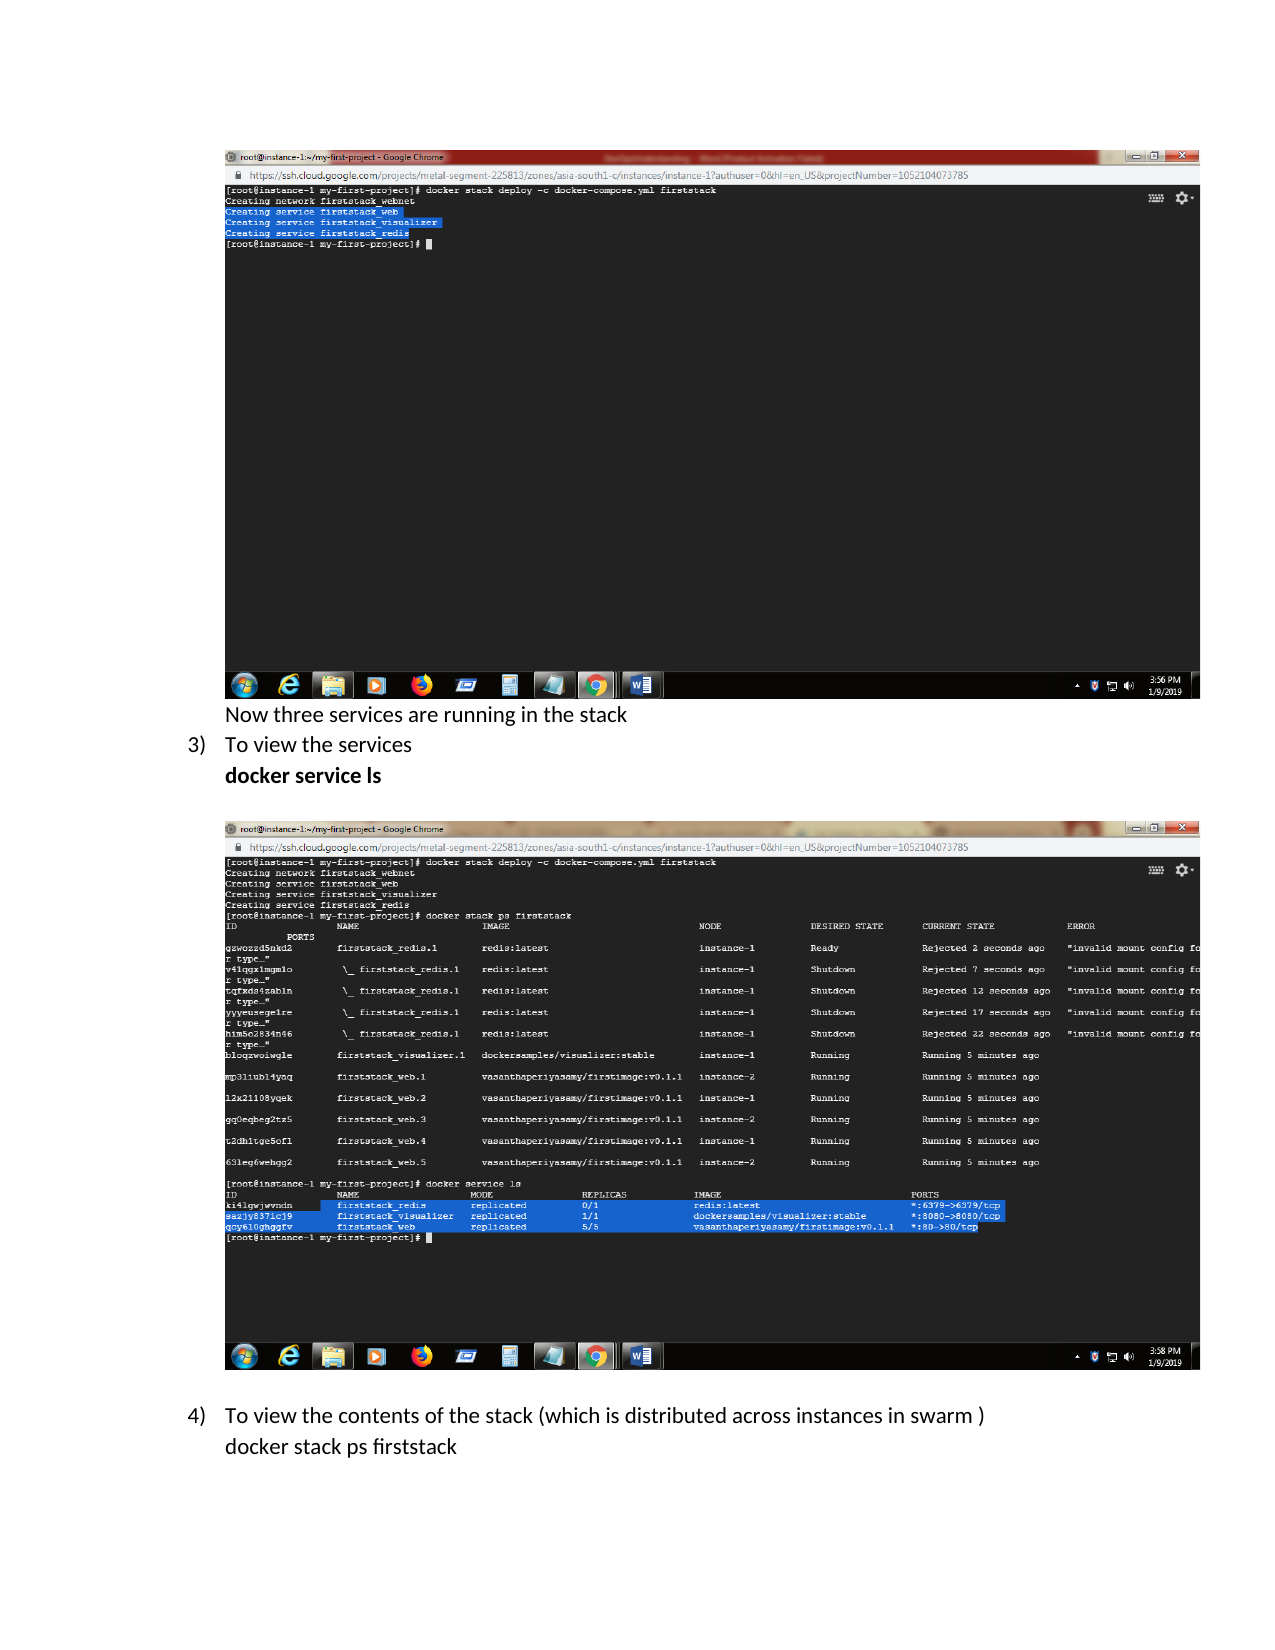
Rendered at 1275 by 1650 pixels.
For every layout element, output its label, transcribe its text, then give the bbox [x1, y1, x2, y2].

list Now three services are running in the stack [225, 700, 1125, 728]
list To view the services [187, 731, 1125, 758]
list docker service ls [225, 761, 1125, 789]
list docker stack ps firststack [225, 1432, 1125, 1460]
picture [225, 821, 1200, 1370]
list To view the contents of the stack (which is distributed across instances in swarm ) [187, 1402, 1125, 1430]
picture [225, 150, 1200, 699]
